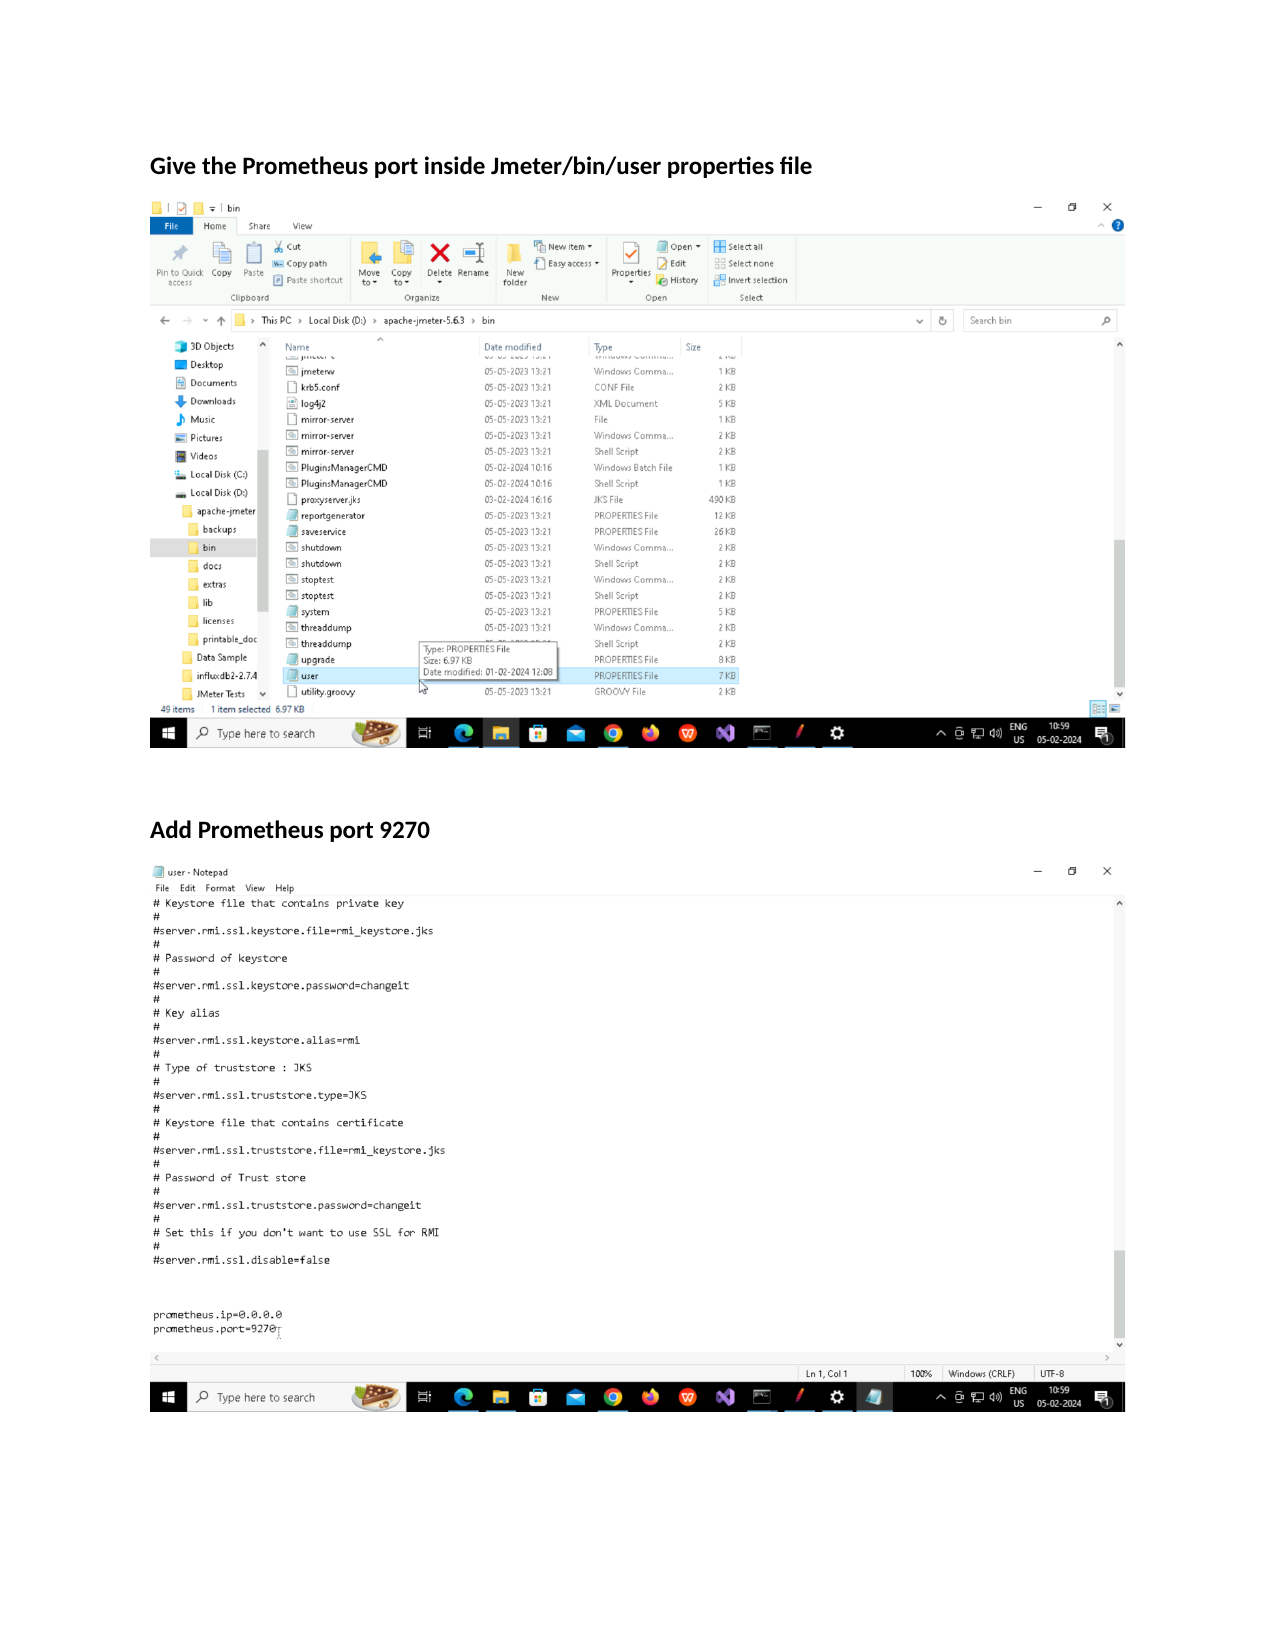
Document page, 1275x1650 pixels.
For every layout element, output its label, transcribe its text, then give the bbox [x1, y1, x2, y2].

text Give the Prometheus port inside Jmeter/bin/user properties file [150, 150, 1125, 181]
picture [150, 199, 1125, 748]
text Add Prometheus port 9270 [150, 814, 1125, 844]
picture [150, 863, 1125, 1412]
